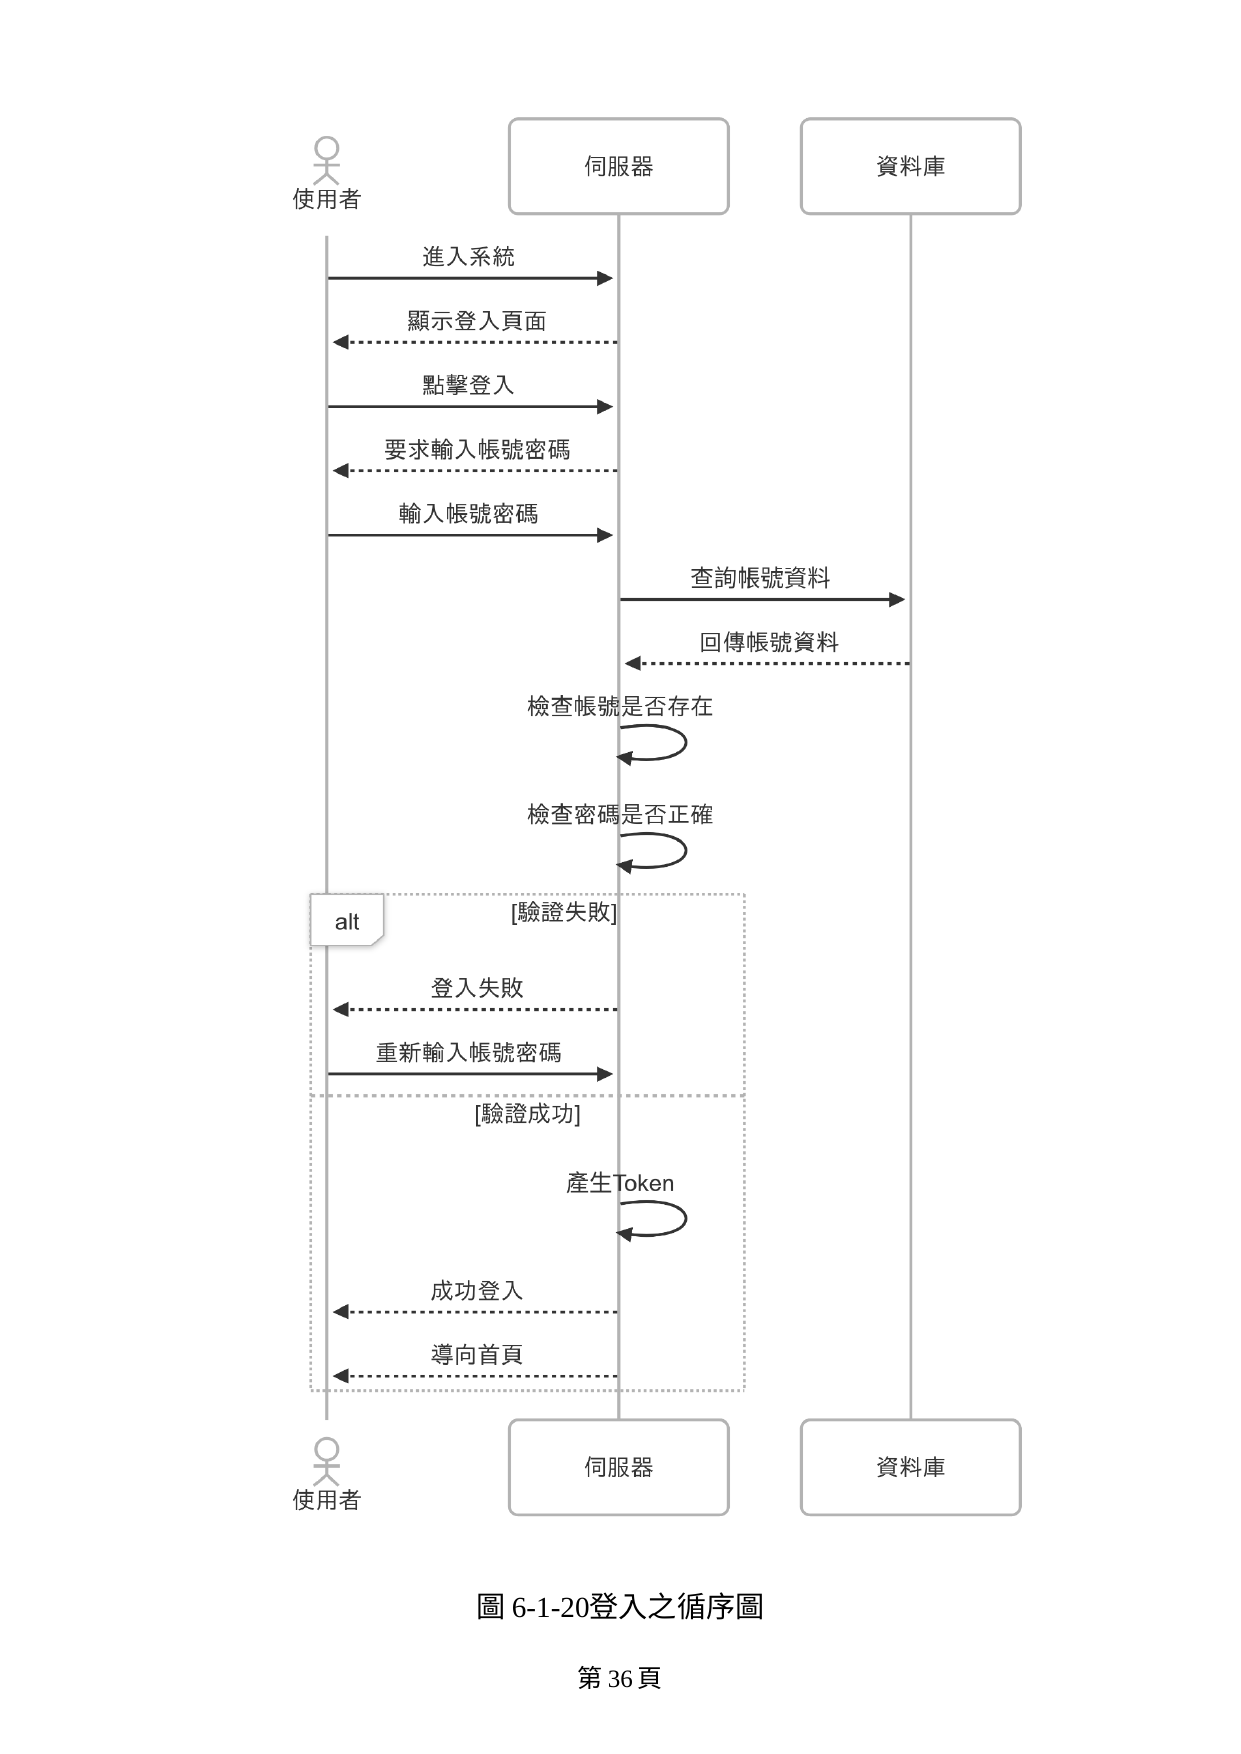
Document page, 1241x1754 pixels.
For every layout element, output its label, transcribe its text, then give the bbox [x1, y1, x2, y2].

picture [144, 105, 1096, 1535]
